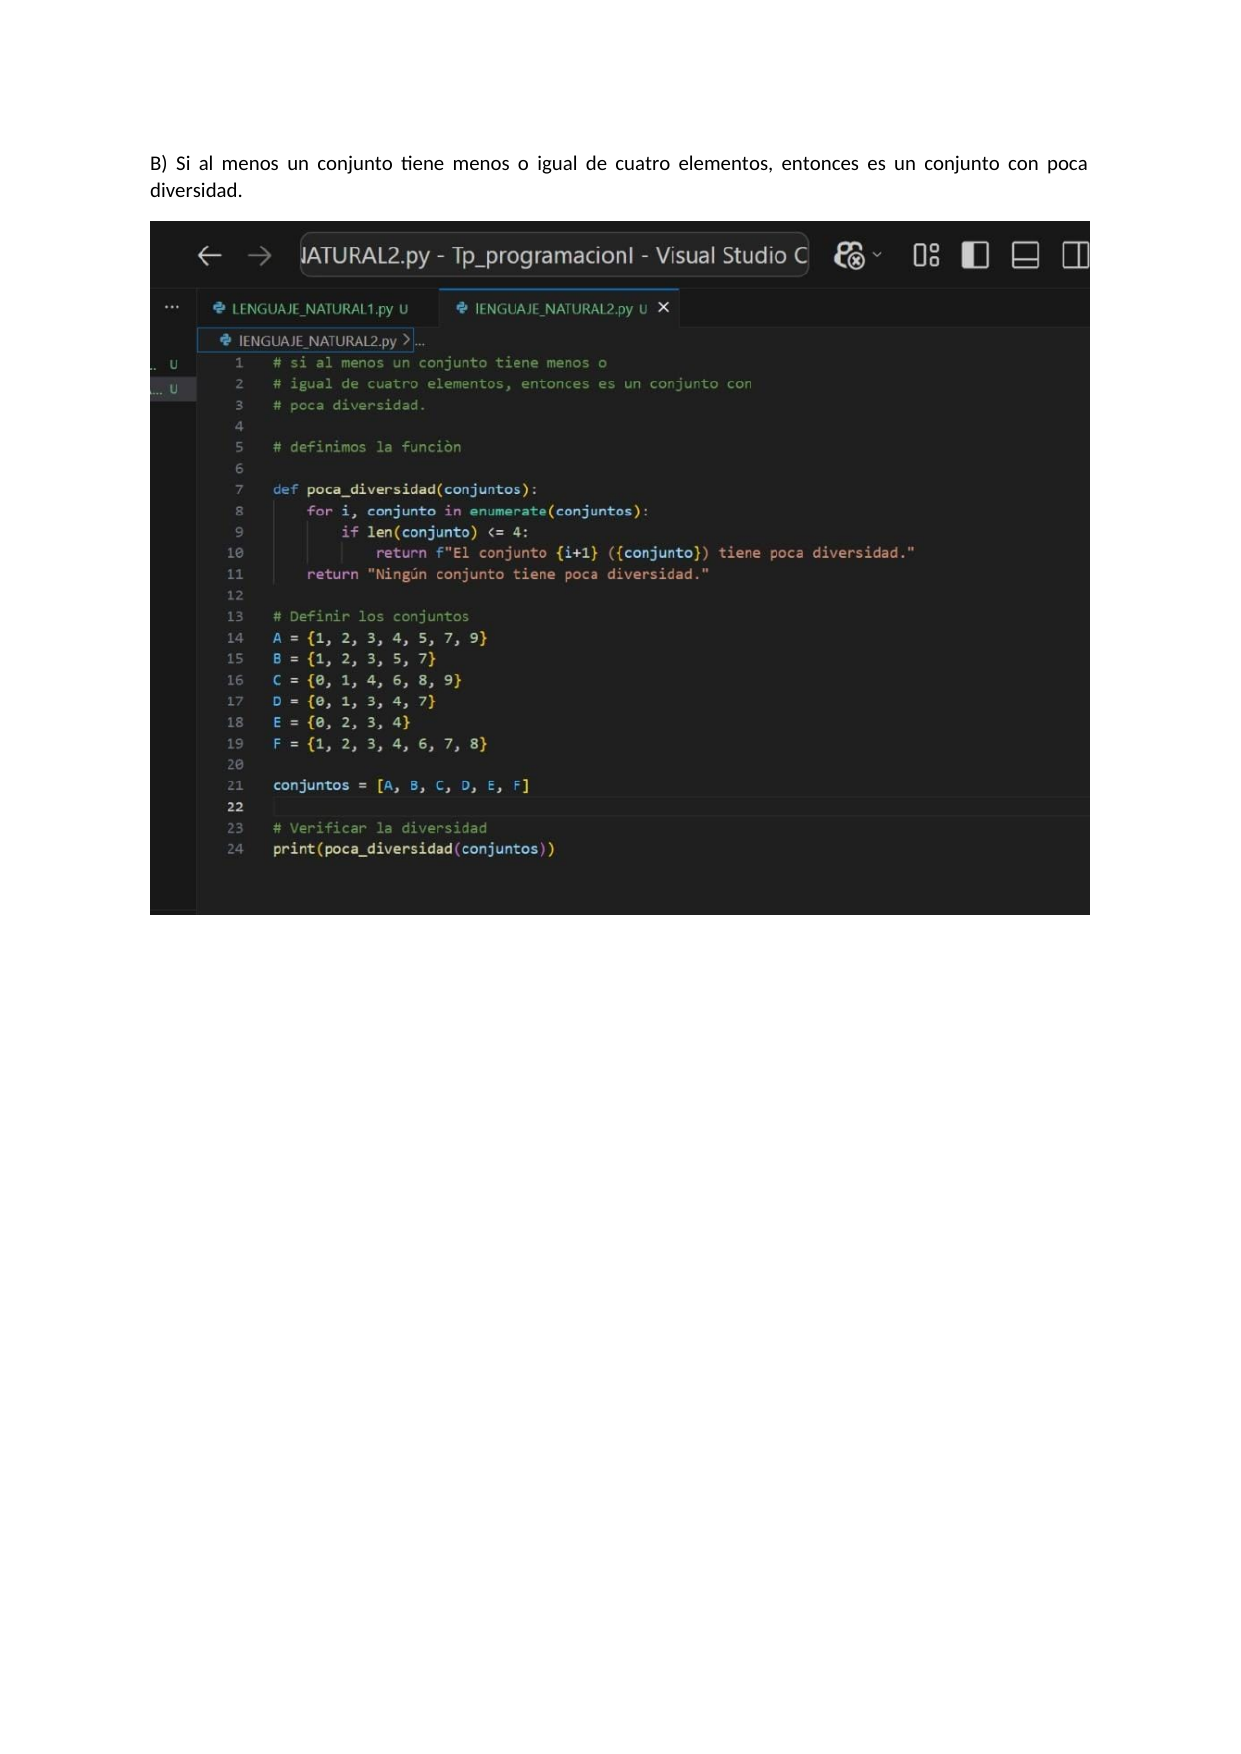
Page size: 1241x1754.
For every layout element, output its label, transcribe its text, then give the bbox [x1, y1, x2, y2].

picture [150, 221, 1090, 915]
text B) Si al menos un conjunto tiene menos o igual de cuatro elementos, entonces es un conjunto con poca diversidad. [150, 150, 1090, 203]
